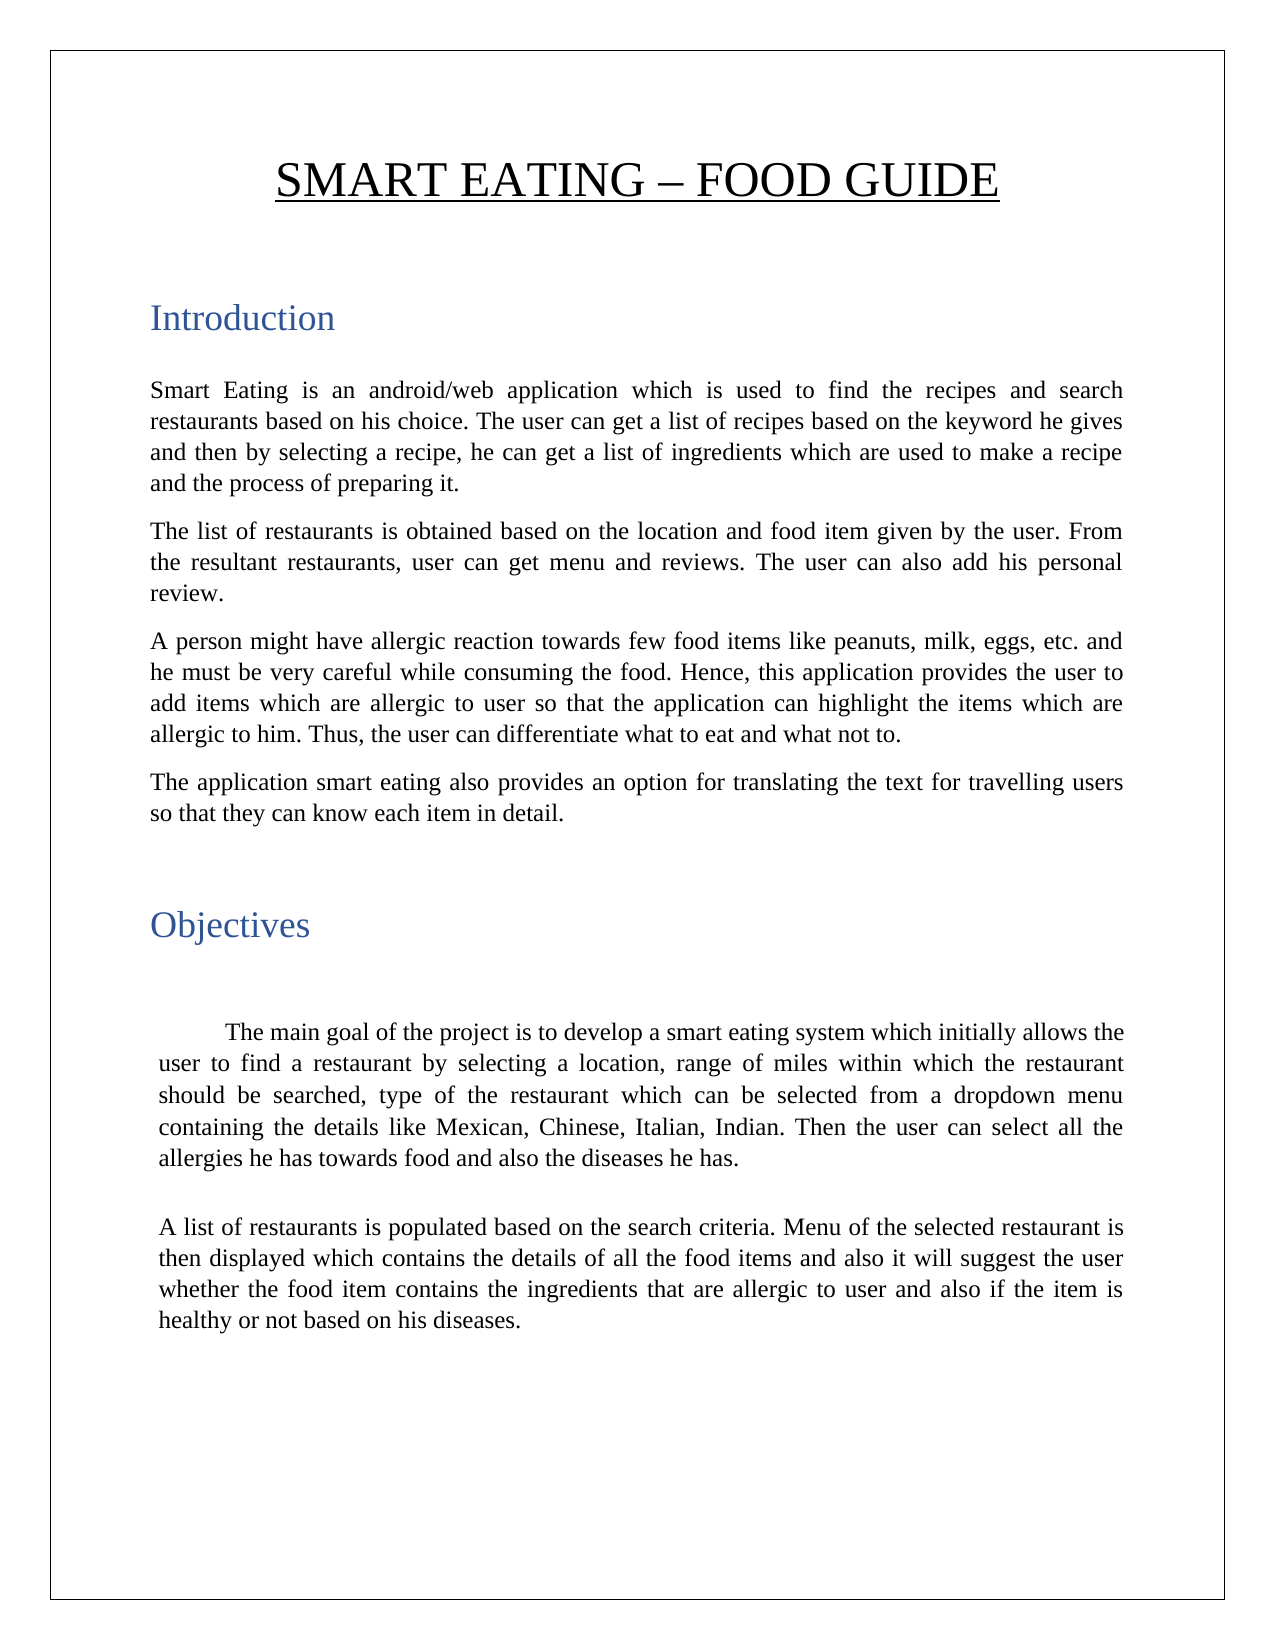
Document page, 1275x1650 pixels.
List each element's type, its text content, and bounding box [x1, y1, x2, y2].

subtitle Objectives [150, 902, 1125, 946]
text SMART EATING – FOOD GUIDE [150, 150, 1125, 207]
subtitle Introduction [150, 295, 1125, 338]
text The application smart eating also provides an option for translating the text for travelling users so that they can know each item in detail. [150, 767, 1125, 827]
text Smart Eating is an android/web application which is used to find the recipes and search restaurants based on his choice. The user can get a list of recipes based on the keyword he gives and then by selecting a recipe, he can get a list of ingredients which are used to make a recipe and the process of preparing it. [150, 375, 1125, 497]
text A person might have allergic reaction towards few food items like peanuts, milk, eggs, etc. and he must be very careful while consuming the food. Hence, this application provides the user to add items which are allergic to user so that the application can highlight the items which are allergic to him. Thus, the user can differentiate what to eat and what not to. [150, 626, 1125, 748]
text The list of restaurants is obtained based on the location and food item given by the user. From the resultant restaurants, user can get menu and reviews. The user can also add his personal review. [150, 516, 1125, 607]
text A list of restaurants is populated based on the search criteria. Menu of the selected restaurant is then displayed which contains the details of all the food items and also it will suggest the user whether the food item contains the ingredients that are allergic to user and also if the item is healthy or not based on his diseases. [158, 1212, 1125, 1334]
text The main goal of the project is to develop a smart eating system which initially allows the user to find a restaurant by selecting a location, range of miles within which the restaurant should be searched, type of the restaurant which can be selected from a dropdown menu containing the details like Mexican, Chinese, Italian, Indian. Then the user can select all the allergies he has towards food and also the diseases he has. [158, 1017, 1125, 1172]
